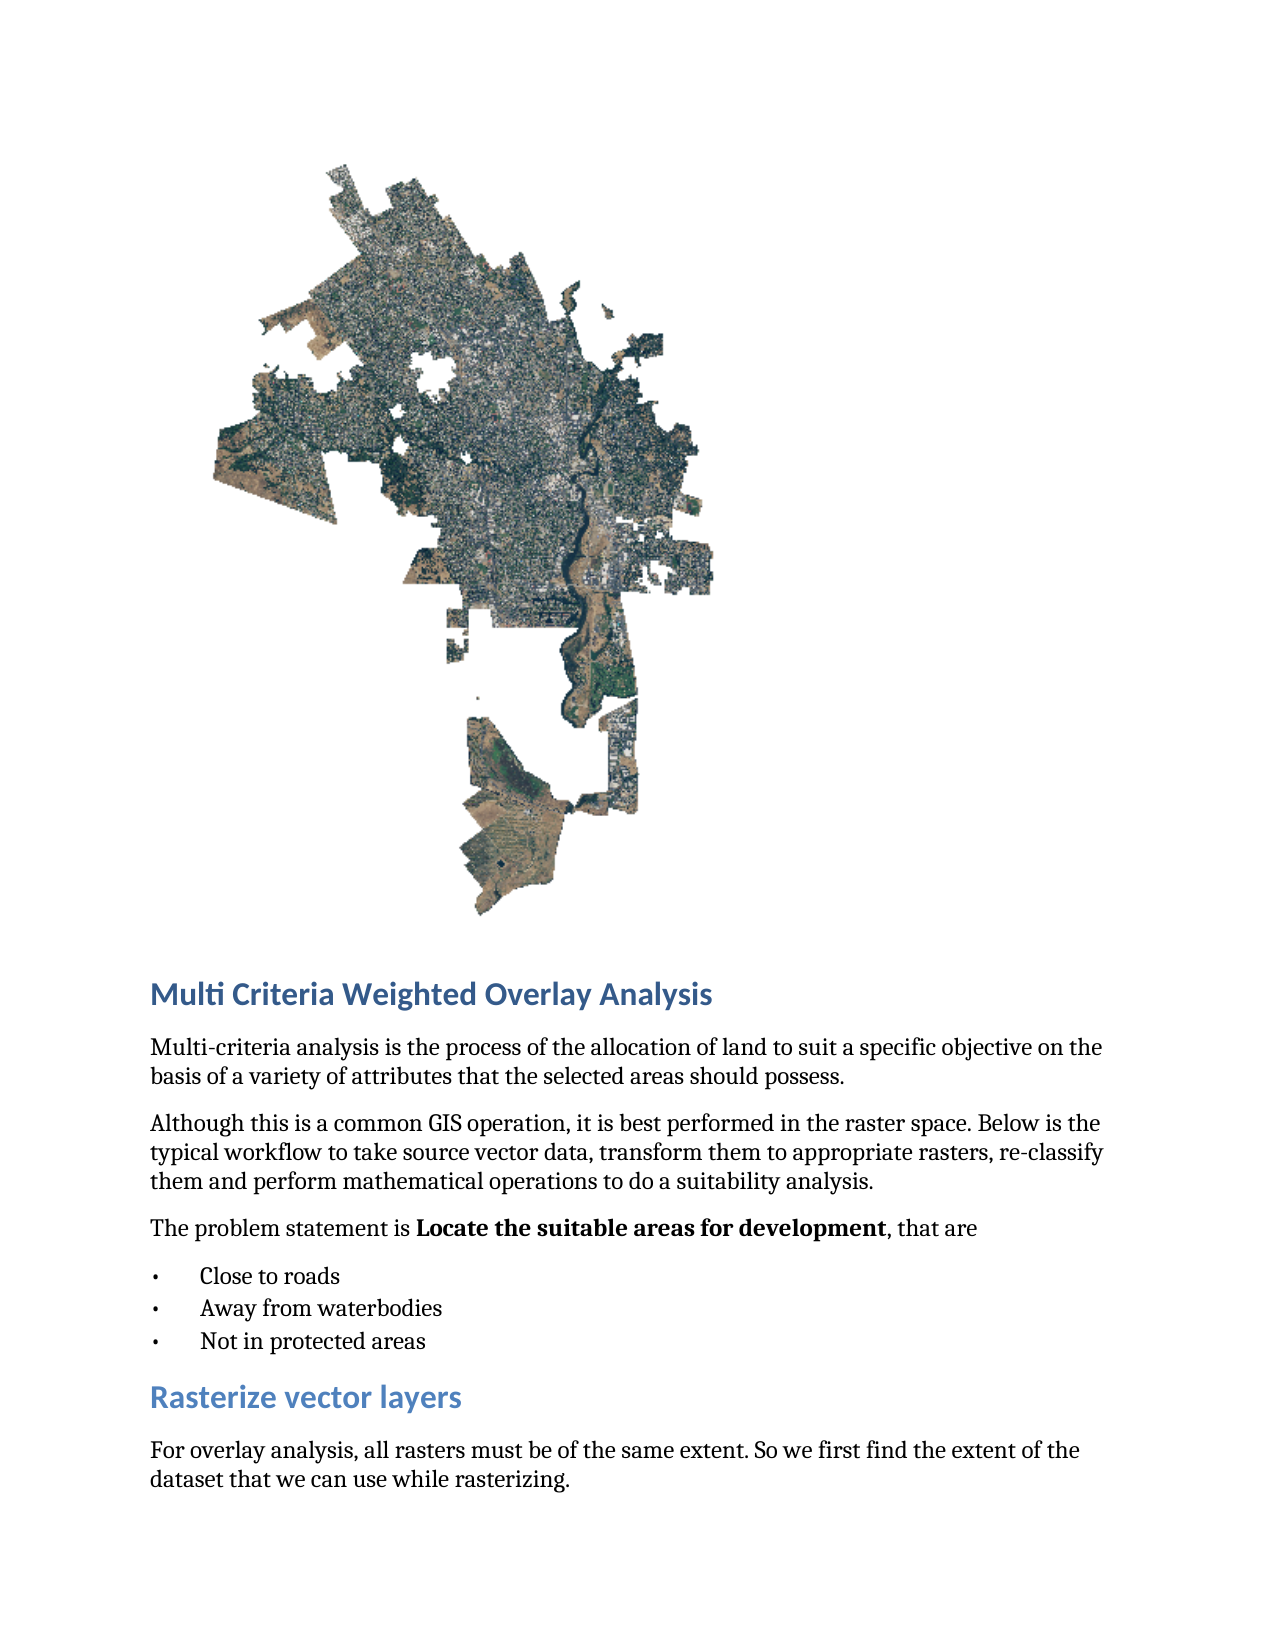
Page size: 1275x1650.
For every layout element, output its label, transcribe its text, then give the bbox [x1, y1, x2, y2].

list Close to roads [150, 1262, 1125, 1290]
subtitle Rasterize vector layers [150, 1376, 1125, 1417]
list Away from waterbodies [150, 1294, 1125, 1323]
list Not in protected areas [150, 1327, 1125, 1355]
text Multi-criteria analysis is the process of the allocation of land to suit a specific objective on the basis of a variety of attributes that the selected areas should possess. [150, 1033, 1125, 1090]
subtitle Multi Criteria Weighted Overlay Analysis [150, 973, 1125, 1014]
text The problem statement is Locate the suitable areas for development, that are [150, 1214, 1125, 1243]
text For overlay analysis, all rasters must be of the same extent. So we first find the extent of the dataset that we can use while rasterizing. [150, 1436, 1125, 1493]
picture [168, 150, 762, 924]
text Although this is a common GIS operation, it is best performed in the raster space. Below is the typical workflow to take source vector data, transform them to appropriate rasters, re-classify them and perform mathematical operations to do a suitability analysis. [150, 1109, 1125, 1195]
